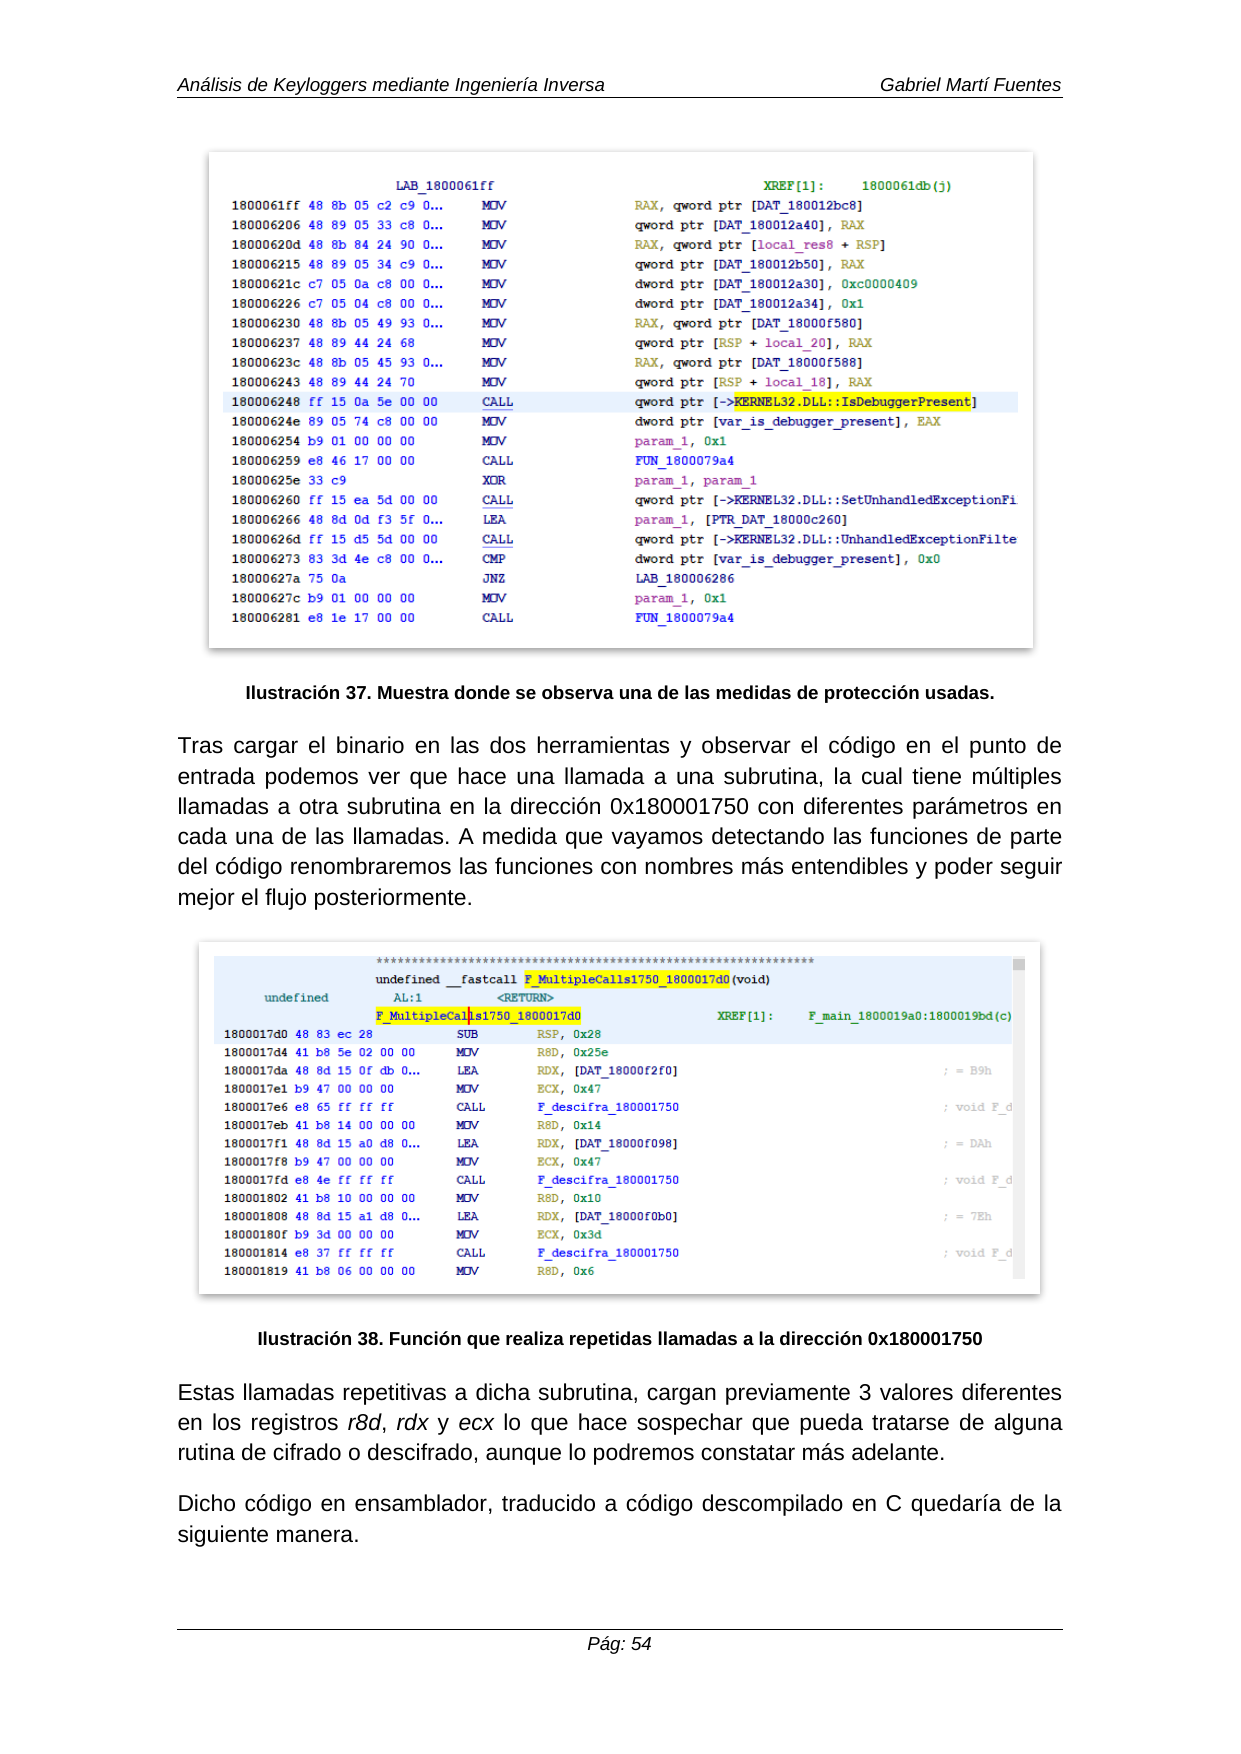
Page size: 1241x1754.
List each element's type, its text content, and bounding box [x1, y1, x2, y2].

picture [214, 956, 1025, 1279]
text Estas llamadas repetitivas a dicha subrutina, cargan previamente 3 valores diferentes en los registros r8d, rdx y ecx lo que hace sospechar que pueda tratarse de alguna rutina de cifrado o descifrado, aunque lo podremos constatar más adelante. [177, 1379, 1063, 1466]
text Dicho código en ensamblador, traducido a código descompilado en C quedaría de la siguiente manera. [177, 1490, 1063, 1547]
picture [223, 166, 1018, 633]
text Tras cargar el binario en las dos herramientas y observar el código en el punto de entrada podemos ver que hace una llamada a una subrutina, la cual tiene múltiples llamadas a otra subrutina en la dirección 0x180001750 con diferentes parámetros en cada una de las llamadas. A medida que vayamos detectando las funciones de parte del código renombraremos las funciones con nombres más entendibles y poder seguir mejor el flujo posteriormente. [177, 732, 1063, 910]
text Ilustración 38. Función que realiza repetidas llamadas a la dirección 0x180001750 [177, 1328, 1063, 1350]
text Ilustración 37. Muestra donde se observa una de las medidas de protección usadas. [177, 682, 1063, 703]
